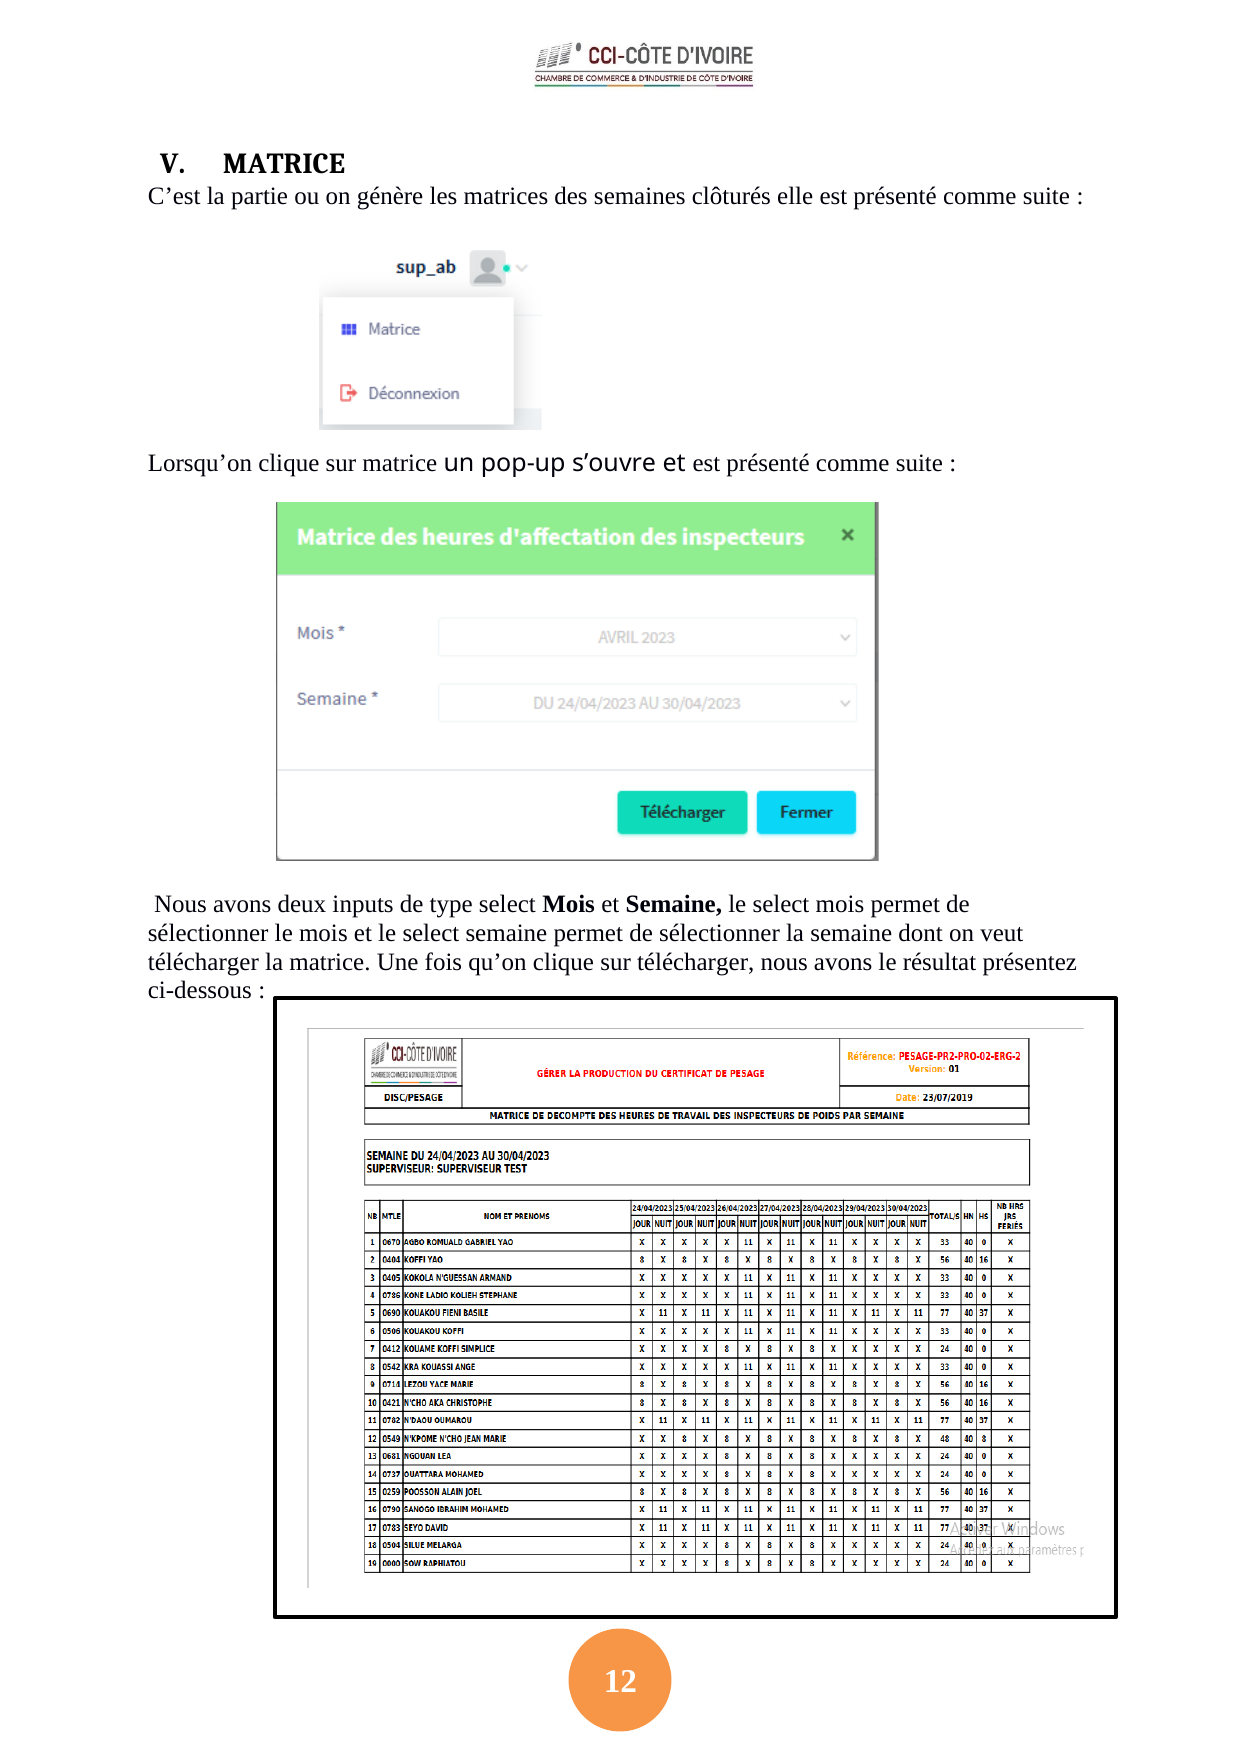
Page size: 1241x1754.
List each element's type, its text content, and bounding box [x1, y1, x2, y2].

text C’est la partie ou on génère les matrices des semaines clôturés elle est présenté comme suite : [148, 181, 1093, 210]
picture [532, 40, 757, 91]
picture [319, 233, 542, 430]
picture [307, 1028, 1084, 1588]
text Lorsqu’on clique sur matrice un pop-up s’ouvre et est présenté comme suite : [148, 444, 1093, 478]
picture [276, 502, 879, 861]
text Nous avons deux inputs de type select Mois et Semaine, le select mois permet de sélectionner le mois et le select semaine permet de sélectionner la semaine dont on veut télécharger la matrice. Une fois qu’on clique sur télécharger, nous avons le résultat présentez ci-dessous : [148, 889, 1093, 1004]
subtitle MATRICE [185, 148, 1093, 181]
